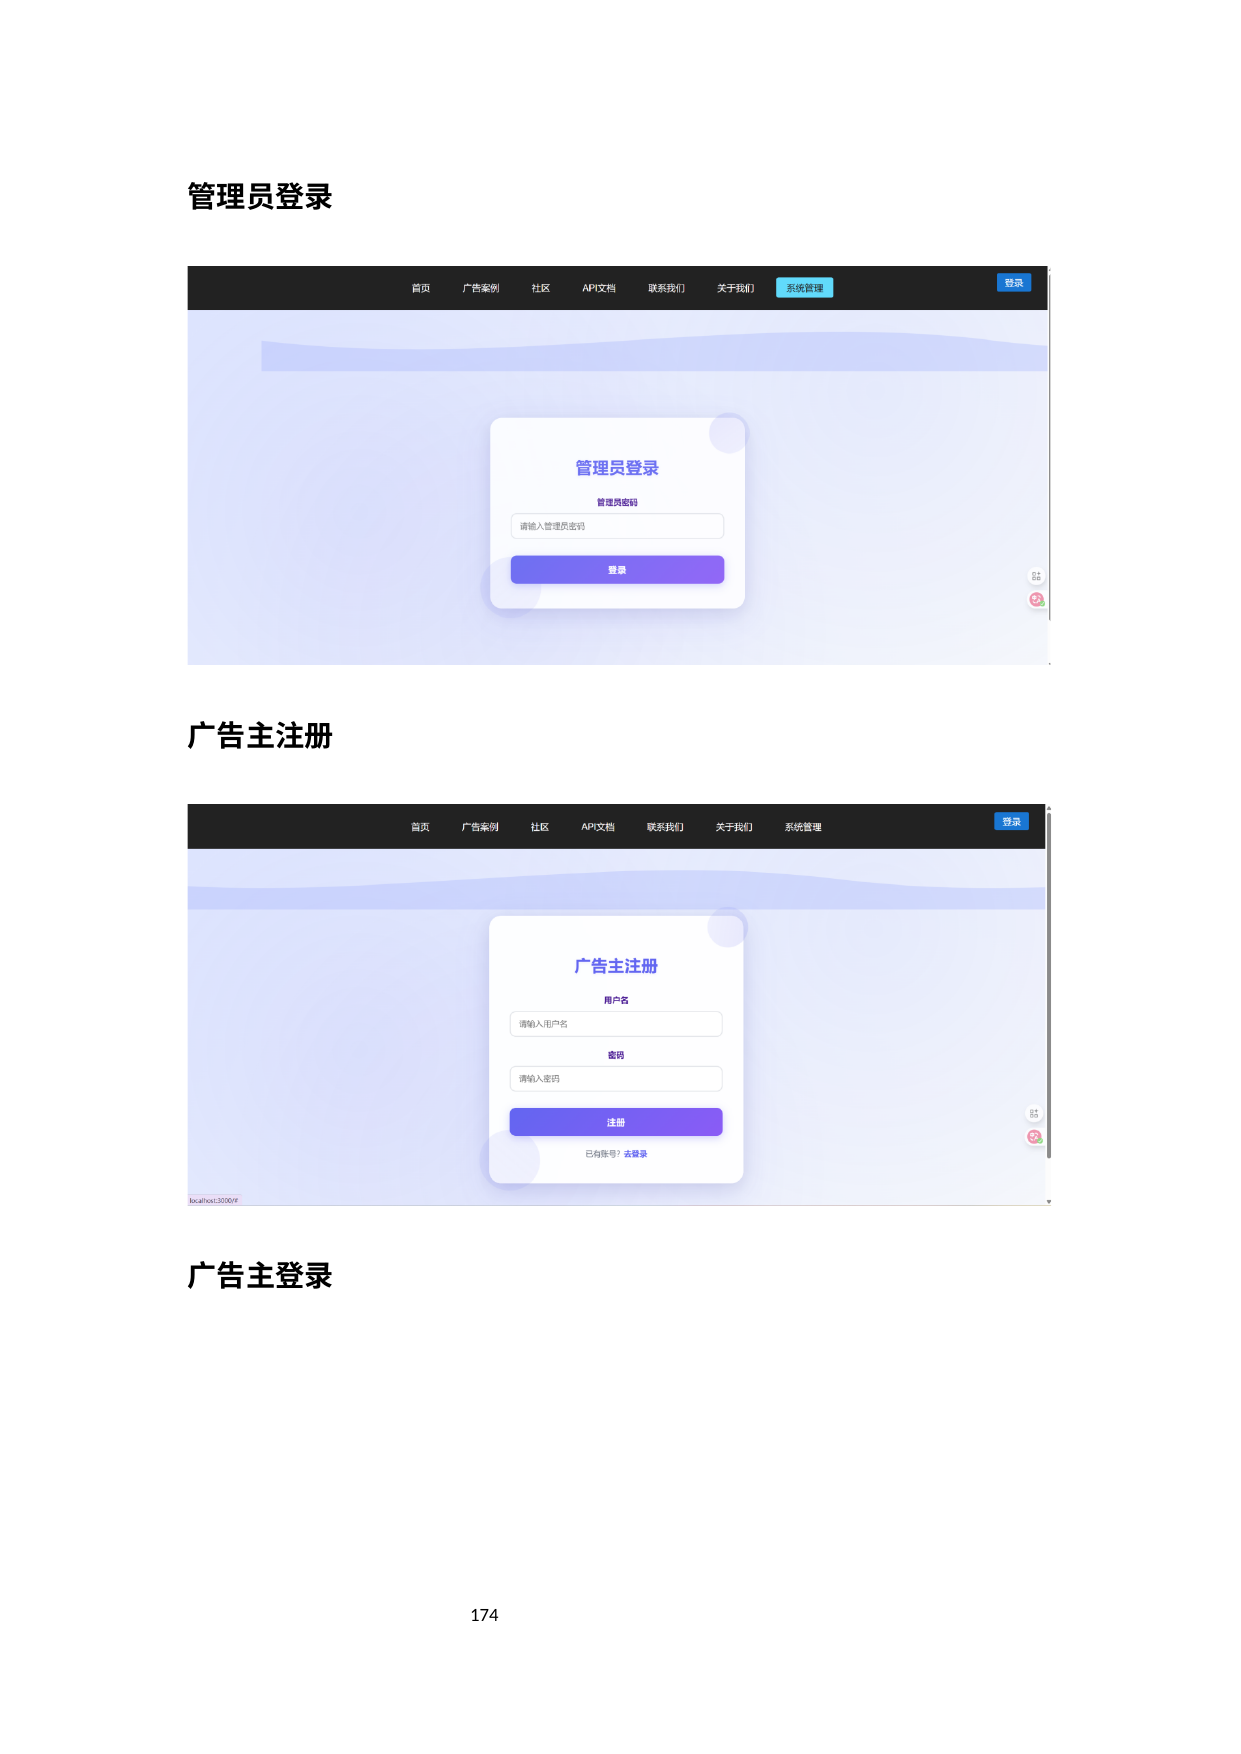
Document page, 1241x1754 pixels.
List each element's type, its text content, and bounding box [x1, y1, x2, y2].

picture [187, 804, 1052, 1206]
text 广告主注册 [187, 702, 1053, 767]
picture [187, 266, 1051, 665]
text 管理员登录 [187, 162, 1053, 227]
text 广告主登录 [187, 1242, 1053, 1307]
